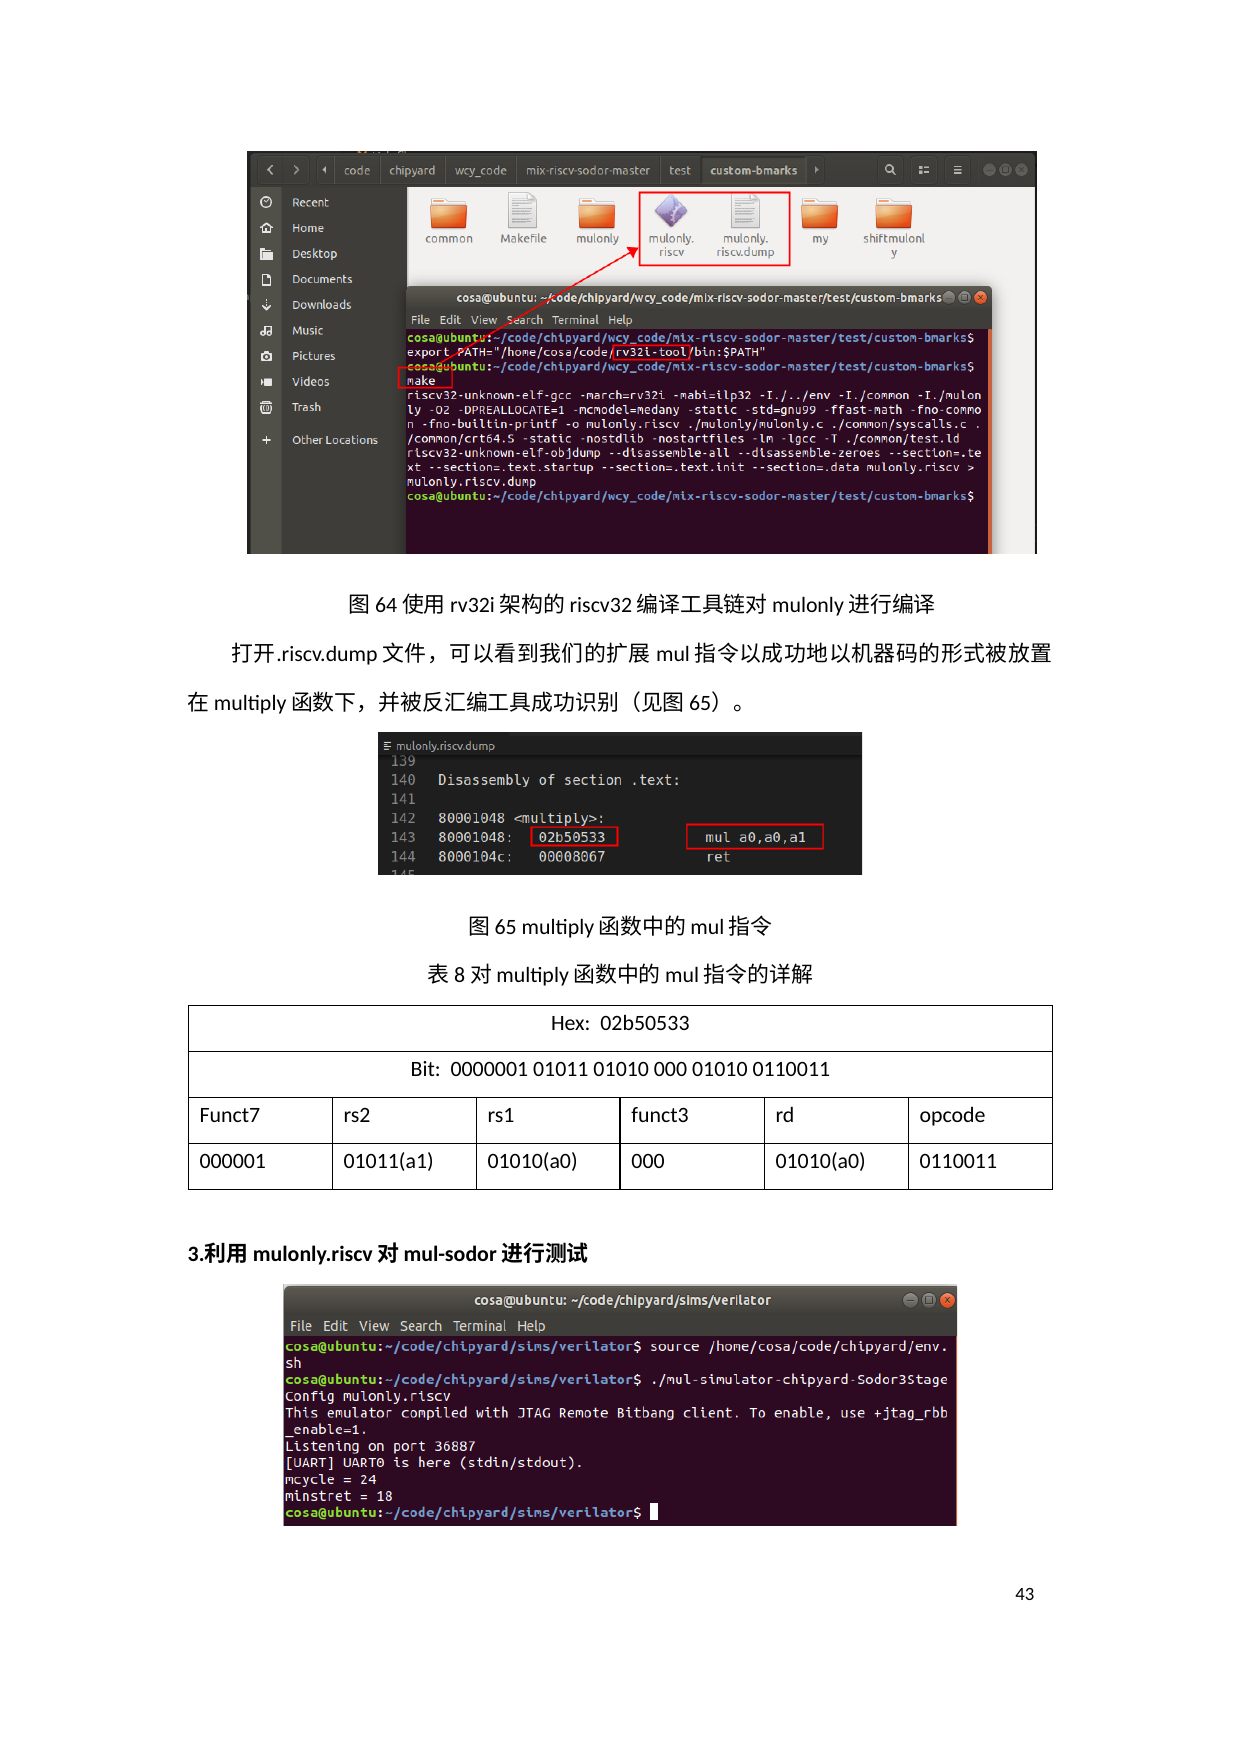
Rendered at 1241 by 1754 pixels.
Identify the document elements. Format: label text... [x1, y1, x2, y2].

text 表8 对multiply函数中的mul指令的详解 [187, 957, 1053, 989]
picture [247, 151, 1037, 554]
text 打开.riscv.dump文件，可以看到我们的扩展mul指令以成功地以机器码的形式被放置在multiply函数下，并被反汇编工具成功识别（见图65）。 [187, 635, 1053, 717]
picture [378, 732, 863, 875]
table_cell 01010(a0) [477, 1144, 619, 1189]
table_cell Funct7 [189, 1098, 332, 1143]
text 3.利用mulonly.riscv对mul-sodor进行测试 [187, 1236, 1053, 1268]
table_cell funct3 [621, 1098, 764, 1143]
table_cell 01011(a1) [333, 1144, 476, 1189]
table_cell 000001 [189, 1144, 332, 1189]
text 图65 multiply函数中的mul指令 [187, 908, 1053, 941]
table_cell 000 [621, 1144, 764, 1189]
table_cell Bit: 0000001 01011 01010 000 01010 0110011 [189, 1052, 1052, 1097]
table_cell opcode [909, 1098, 1052, 1143]
picture [283, 1284, 958, 1526]
table_cell rs1 [477, 1098, 619, 1143]
table_cell rd [765, 1098, 908, 1143]
table_cell 0110011 [909, 1144, 1052, 1189]
table_header Hex: 02b50533 [189, 1006, 1052, 1051]
table_cell 01010(a0) [765, 1144, 908, 1189]
text 图64 使用rv32i架构的riscv32编译工具链对mulonly进行编译 [187, 587, 1053, 619]
table_cell rs2 [333, 1098, 476, 1143]
